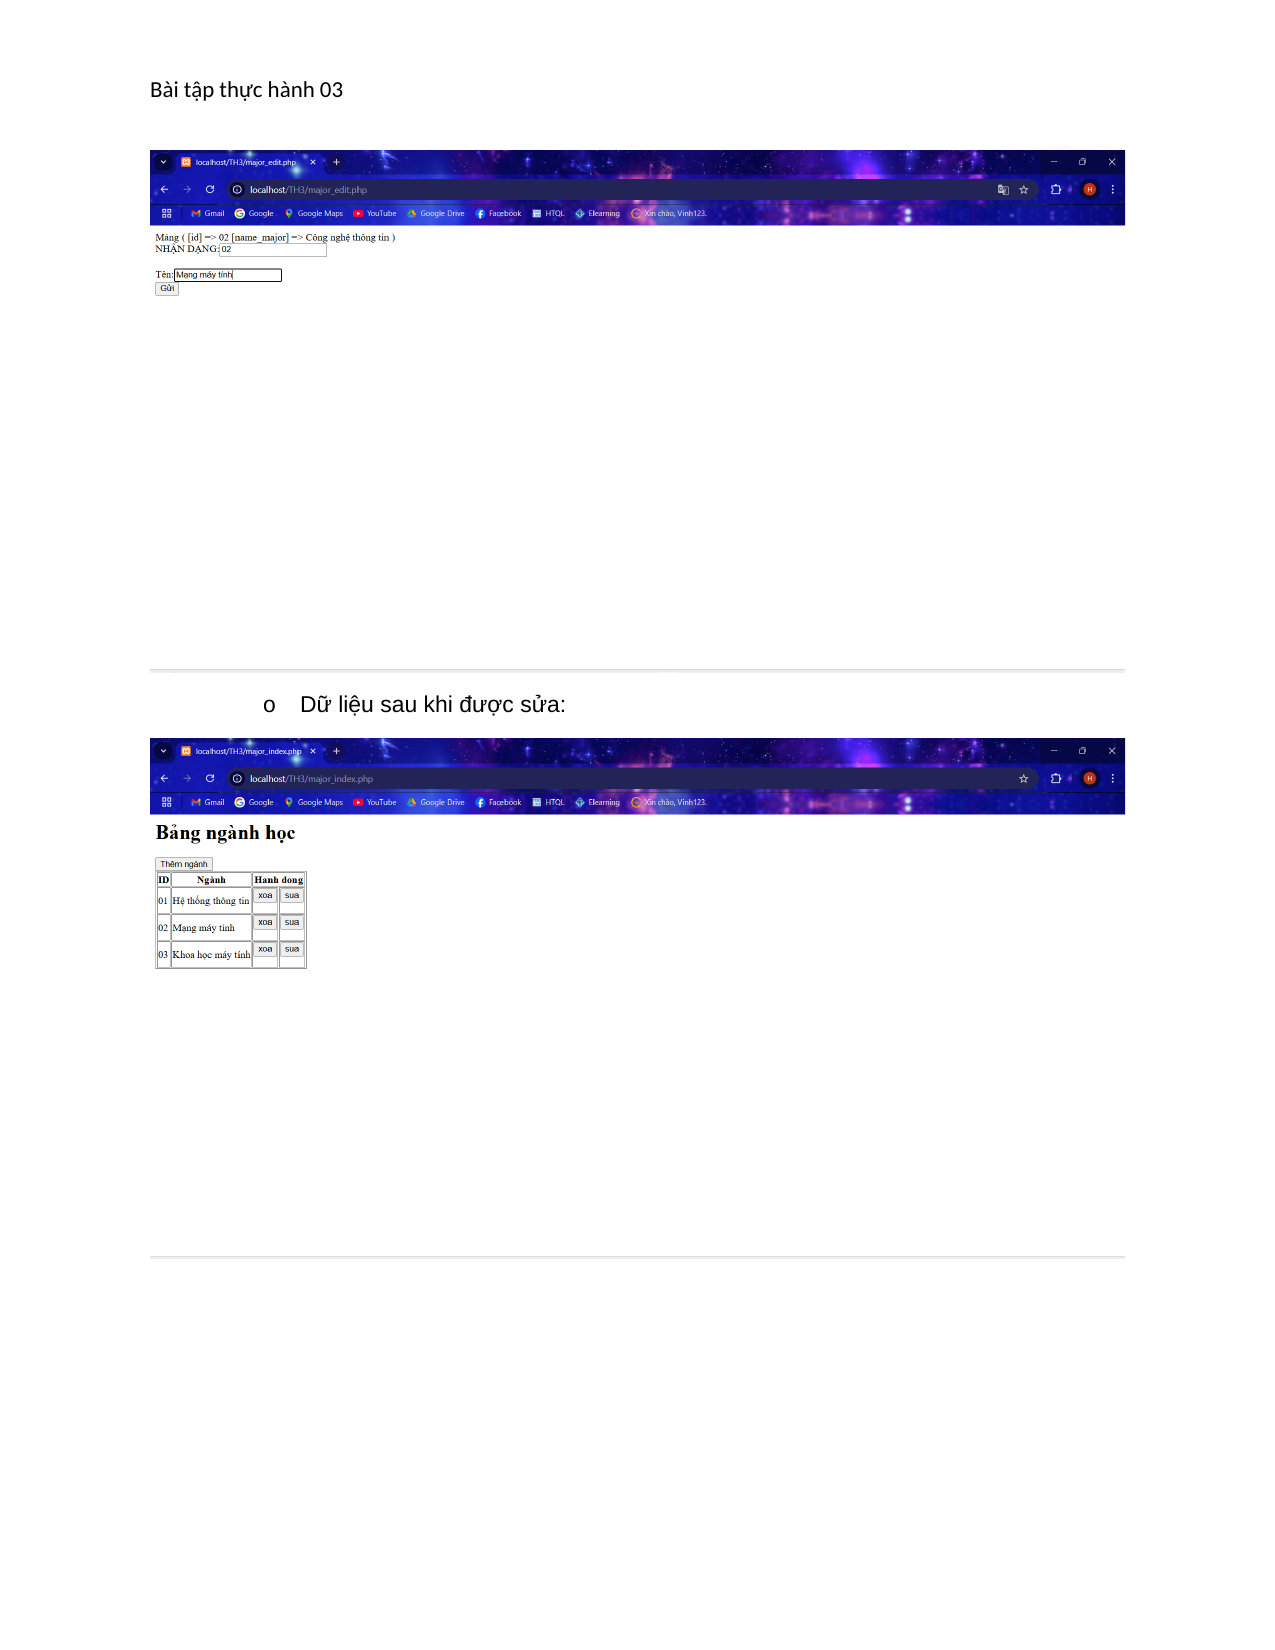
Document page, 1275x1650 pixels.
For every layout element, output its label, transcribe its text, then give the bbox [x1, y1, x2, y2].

list Dữ liệu sau khi được sửa: [262, 691, 1125, 719]
picture [150, 738, 1125, 1259]
picture [150, 150, 1125, 673]
